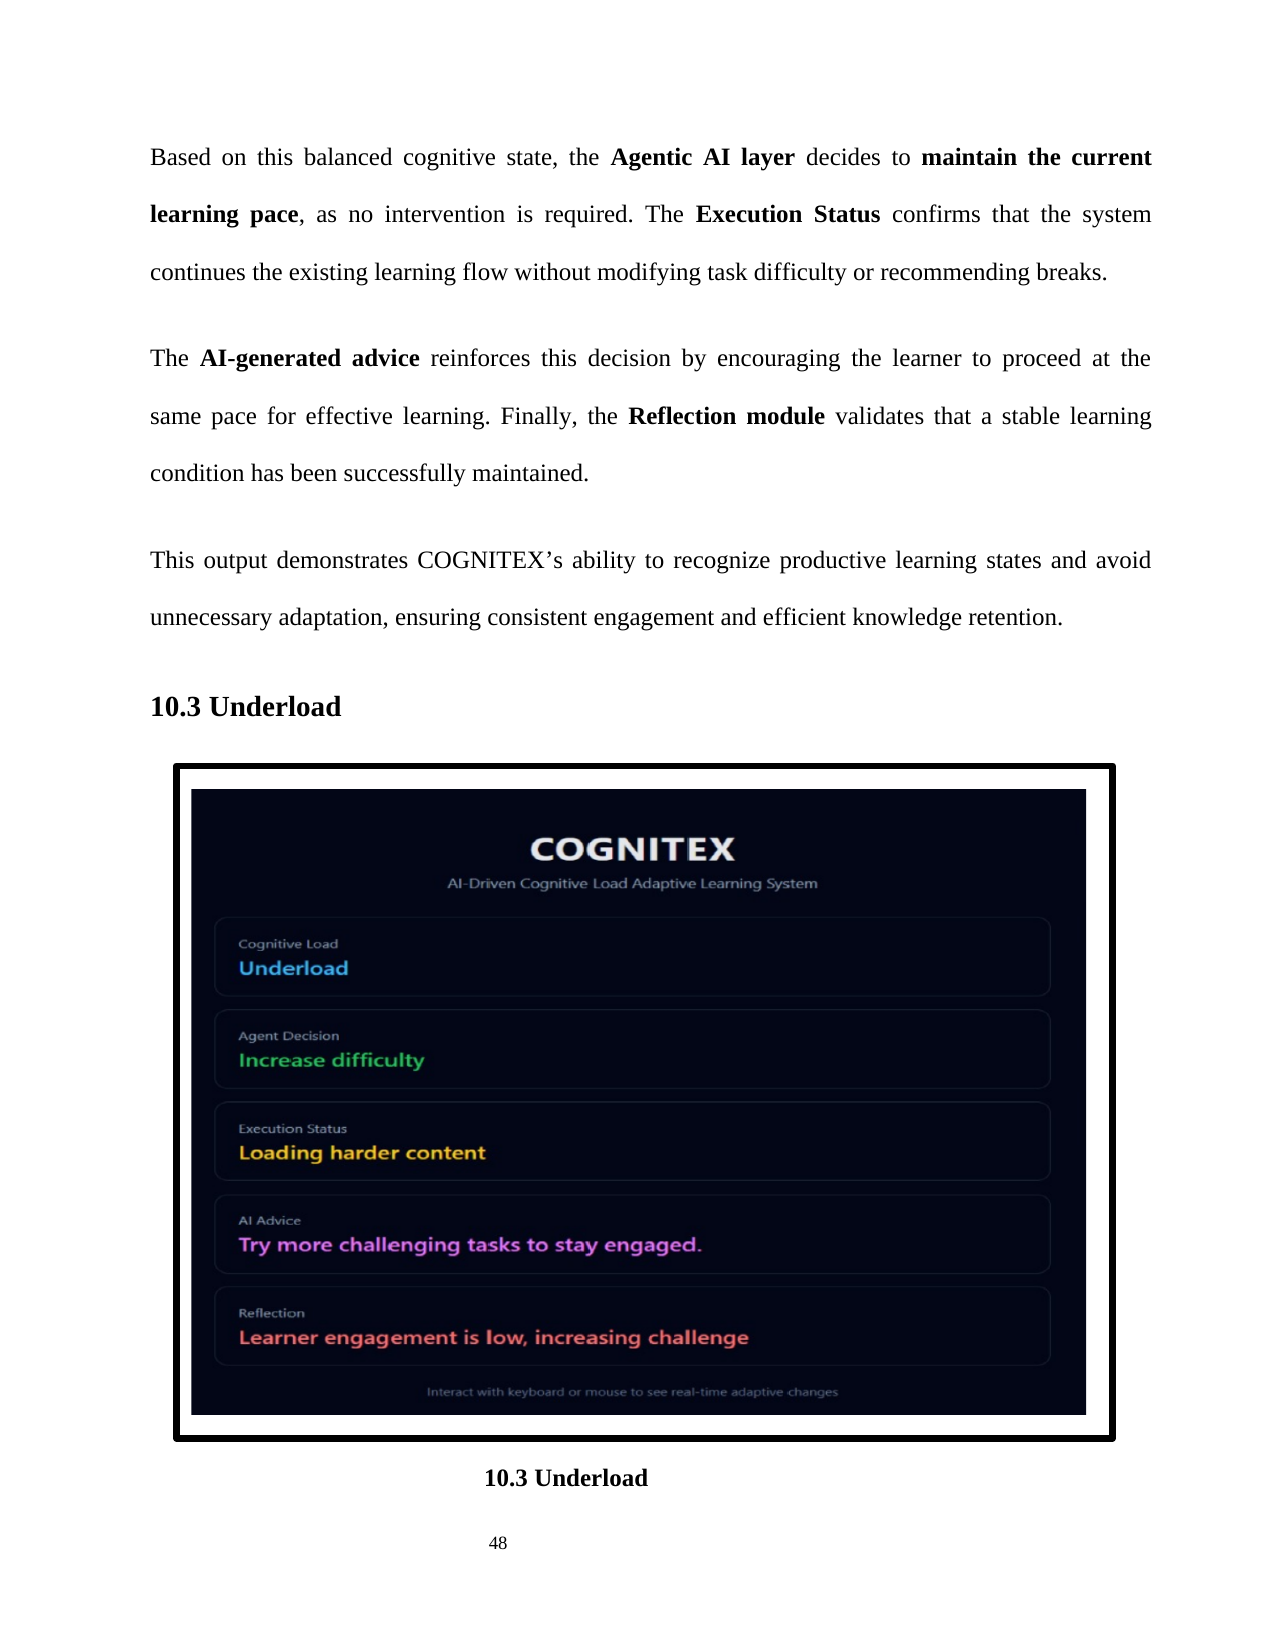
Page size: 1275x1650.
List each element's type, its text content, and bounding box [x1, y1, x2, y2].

picture [191, 789, 1087, 1415]
subtitle Underload [150, 689, 1152, 723]
text This output demonstrates COGNITEX’s ability to recognize productive learning states and avoid unnecessary adaptation, ensuring consistent engagement and efficient knowledge retention. [150, 545, 1152, 631]
text Based on this balanced cognitive state, the Agentic AI layer decides to maintain the current learning pace, as no intervention is required. The Execution Status confirms that the system continues the existing learning flow without modifying task difficulty or recommending breaks. [150, 142, 1152, 285]
subtitle Underload [484, 763, 1152, 1491]
text The AI-generated advice reinforces this decision by encouraging the learner to proceed at the same pace for effective learning. Finally, the Reflection module validates that a stable learning condition has been successfully maintained. [150, 343, 1152, 487]
